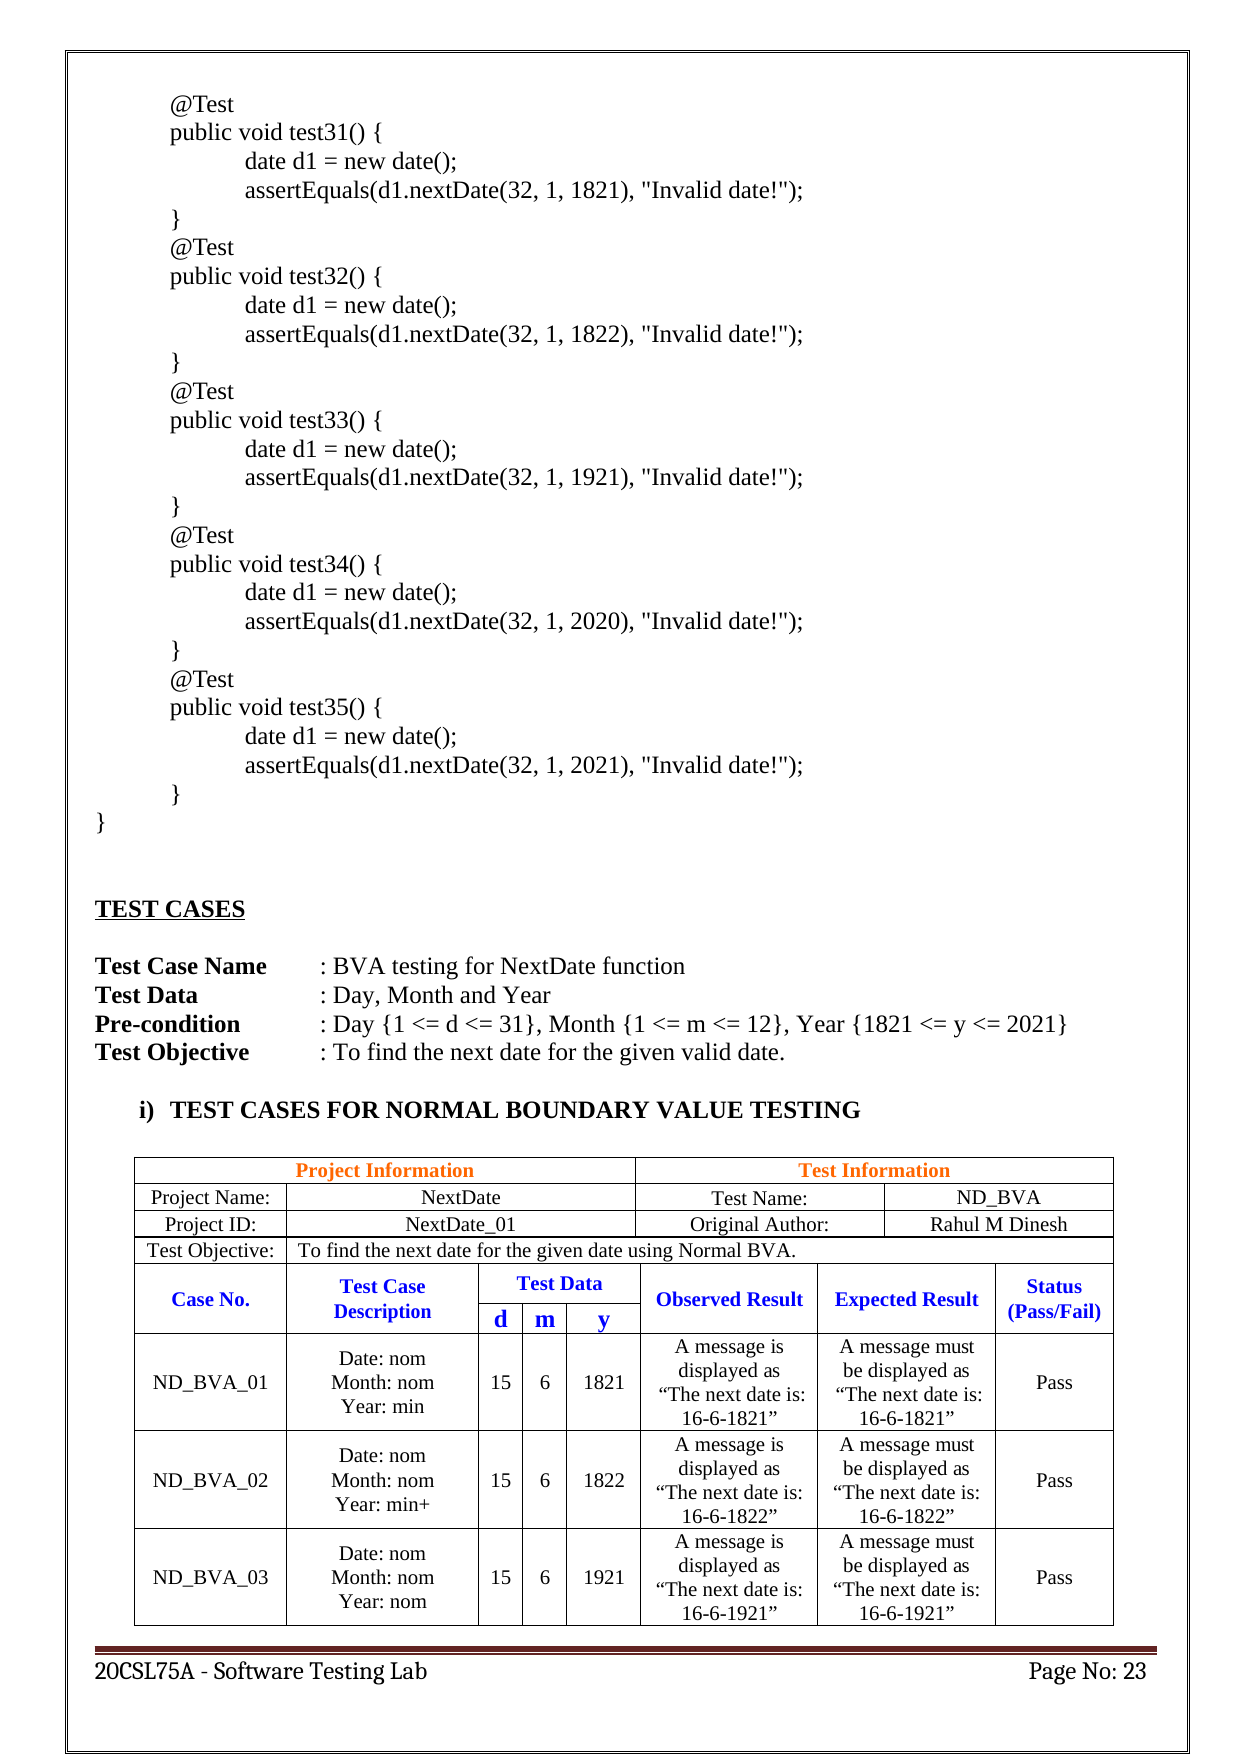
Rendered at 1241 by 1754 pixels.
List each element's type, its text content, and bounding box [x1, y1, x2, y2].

table_cell Project Name: [135, 1184, 286, 1210]
text assertEquals(d1.nextDate(32, 1, 2020), "Invalid date!"); [94, 606, 1157, 635]
table_cell Date: nom Month: nom Year: nom [287, 1529, 478, 1625]
table_cell Test Name: [636, 1184, 884, 1210]
table_cell Pass [996, 1431, 1113, 1528]
text public void test35() { [94, 692, 1157, 721]
text public void test33() { [94, 405, 1157, 434]
table_header Project Information [135, 1158, 635, 1183]
table_cell 6 [523, 1334, 566, 1430]
list TEST CASES FOR NORMAL BOUNDARY VALUE TESTING [139, 1095, 1157, 1124]
table_cell Expected Result [818, 1264, 995, 1333]
table_cell ND_BVA [885, 1184, 1113, 1210]
text public void test34() { [94, 549, 1157, 577]
table_cell ND_BVA_03 [135, 1529, 286, 1625]
text date d1 = new date(); [94, 434, 1157, 462]
table_cell Test Data [479, 1264, 640, 1303]
text @Test [94, 89, 1157, 117]
table_cell Status (Pass/Fail) [996, 1264, 1113, 1333]
table_cell 6 [523, 1529, 566, 1625]
table_cell NextDate_01 [287, 1211, 635, 1236]
table_cell NextDate [287, 1184, 635, 1210]
table_cell y [567, 1304, 640, 1333]
table_cell ND_BVA_01 [135, 1334, 286, 1430]
text } [94, 347, 1157, 376]
text } [94, 491, 1157, 520]
text @Test [94, 376, 1157, 405]
table_cell Test Case Description [287, 1264, 478, 1333]
text } [94, 807, 1157, 836]
table_cell Rahul M Dinesh [885, 1211, 1113, 1236]
text assertEquals(d1.nextDate(32, 1, 2021), "Invalid date!"); [94, 750, 1157, 779]
text public void test32() { [94, 261, 1157, 290]
table_cell A message must be displayed as “The next date is: 16-6-1921” [818, 1529, 995, 1625]
table_cell To find the next date for the given date using Normal BVA. [287, 1238, 1113, 1263]
text TEST CASES [94, 894, 1157, 922]
table_cell 15 [479, 1334, 522, 1430]
table_cell Date: nom Month: nom Year: min+ [287, 1431, 478, 1528]
table_cell Date: nom Month: nom Year: min [287, 1334, 478, 1430]
text assertEquals(d1.nextDate(32, 1, 1921), "Invalid date!"); [94, 462, 1157, 491]
text @Test [94, 520, 1157, 549]
text } [94, 635, 1157, 664]
text } [94, 779, 1157, 807]
table_cell Observed Result [641, 1264, 817, 1333]
text date d1 = new date(); [94, 146, 1157, 175]
table_cell A message must be displayed as “The next date is: 16-6-1821” [818, 1334, 995, 1430]
text public void test31() { [94, 117, 1157, 146]
table_cell d [479, 1304, 522, 1333]
table_cell 1822 [567, 1431, 640, 1528]
table_cell 15 [479, 1529, 522, 1625]
text } [94, 204, 1157, 232]
text Test Objective : To find the next date for the given valid date. [94, 1037, 1157, 1066]
table_cell Test Objective: [135, 1238, 286, 1263]
table_cell 6 [523, 1431, 566, 1528]
text assertEquals(d1.nextDate(32, 1, 1821), "Invalid date!"); [94, 175, 1157, 204]
text Pre-condition : Day {1 <= d <= 31}, Month {1 <= m <= 12}, Year {1821 <= y <= 2021} [94, 1009, 1157, 1037]
text @Test [94, 232, 1157, 261]
table_cell 1921 [567, 1529, 640, 1625]
text @Test [94, 664, 1157, 692]
table_cell 1821 [567, 1334, 640, 1430]
table_cell ND_BVA_02 [135, 1431, 286, 1528]
table_cell Pass [996, 1529, 1113, 1625]
table_cell Project ID: [135, 1211, 286, 1236]
text date d1 = new date(); [94, 290, 1157, 319]
table_cell A message must be displayed as “The next date is: 16-6-1822” [818, 1431, 995, 1528]
text assertEquals(d1.nextDate(32, 1, 1822), "Invalid date!"); [94, 319, 1157, 347]
text date d1 = new date(); [94, 577, 1157, 606]
table_cell A message is displayed as “The next date is: 16-6-1921” [641, 1529, 817, 1625]
table_cell 15 [479, 1431, 522, 1528]
table_cell Case No. [135, 1264, 286, 1333]
text Test Data : Day, Month and Year [94, 980, 1157, 1009]
table_cell Pass [996, 1334, 1113, 1430]
table_cell A message is displayed as “The next date is: 16-6-1822” [641, 1431, 817, 1528]
table_cell m [523, 1304, 566, 1333]
text Test Case Name : BVA testing for NextDate function [94, 951, 1157, 980]
table_cell Original Author: [636, 1211, 884, 1236]
table_header Test Information [636, 1158, 1113, 1183]
table_cell A message is displayed as “The next date is: 16-6-1821” [641, 1334, 817, 1430]
text date d1 = new date(); [94, 721, 1157, 750]
